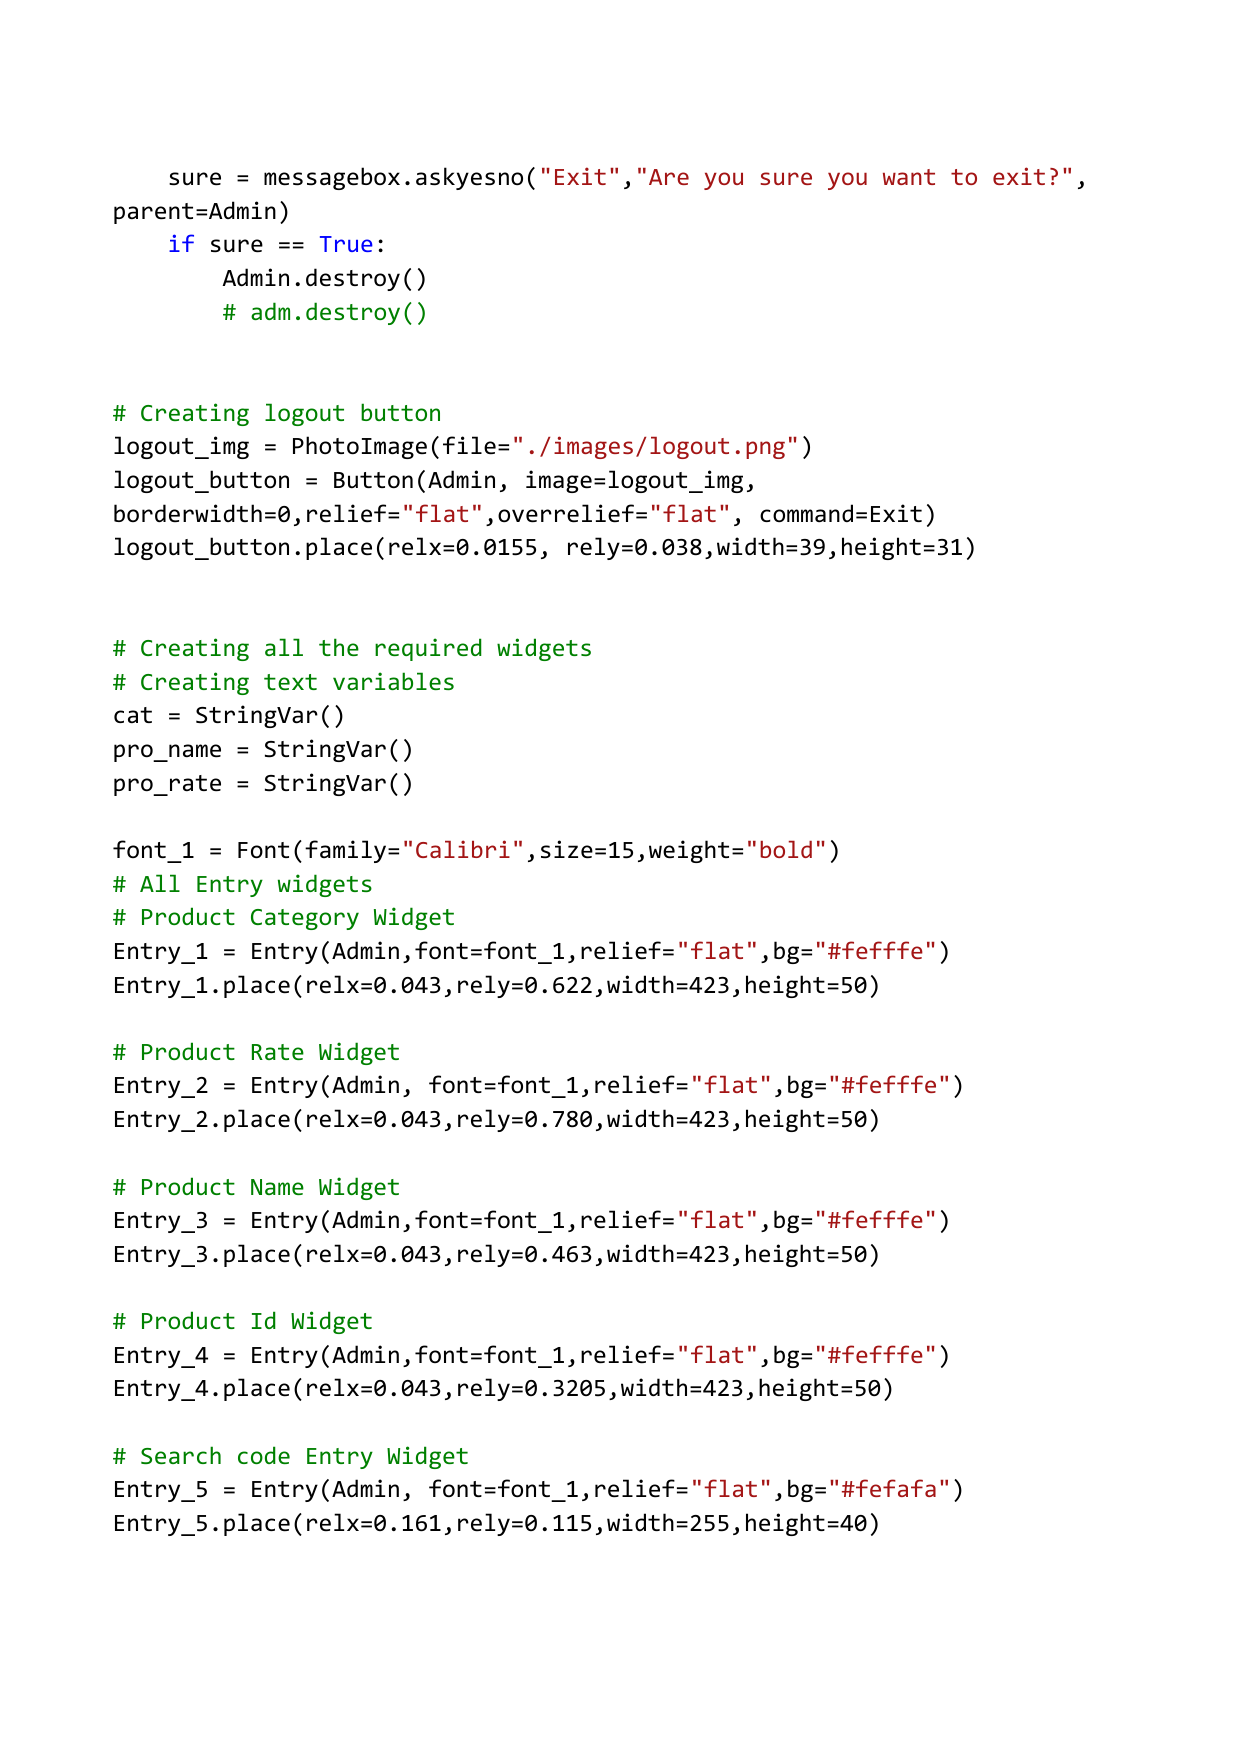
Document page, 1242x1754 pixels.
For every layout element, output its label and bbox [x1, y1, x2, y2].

table_header [102, 152, 1140, 1616]
